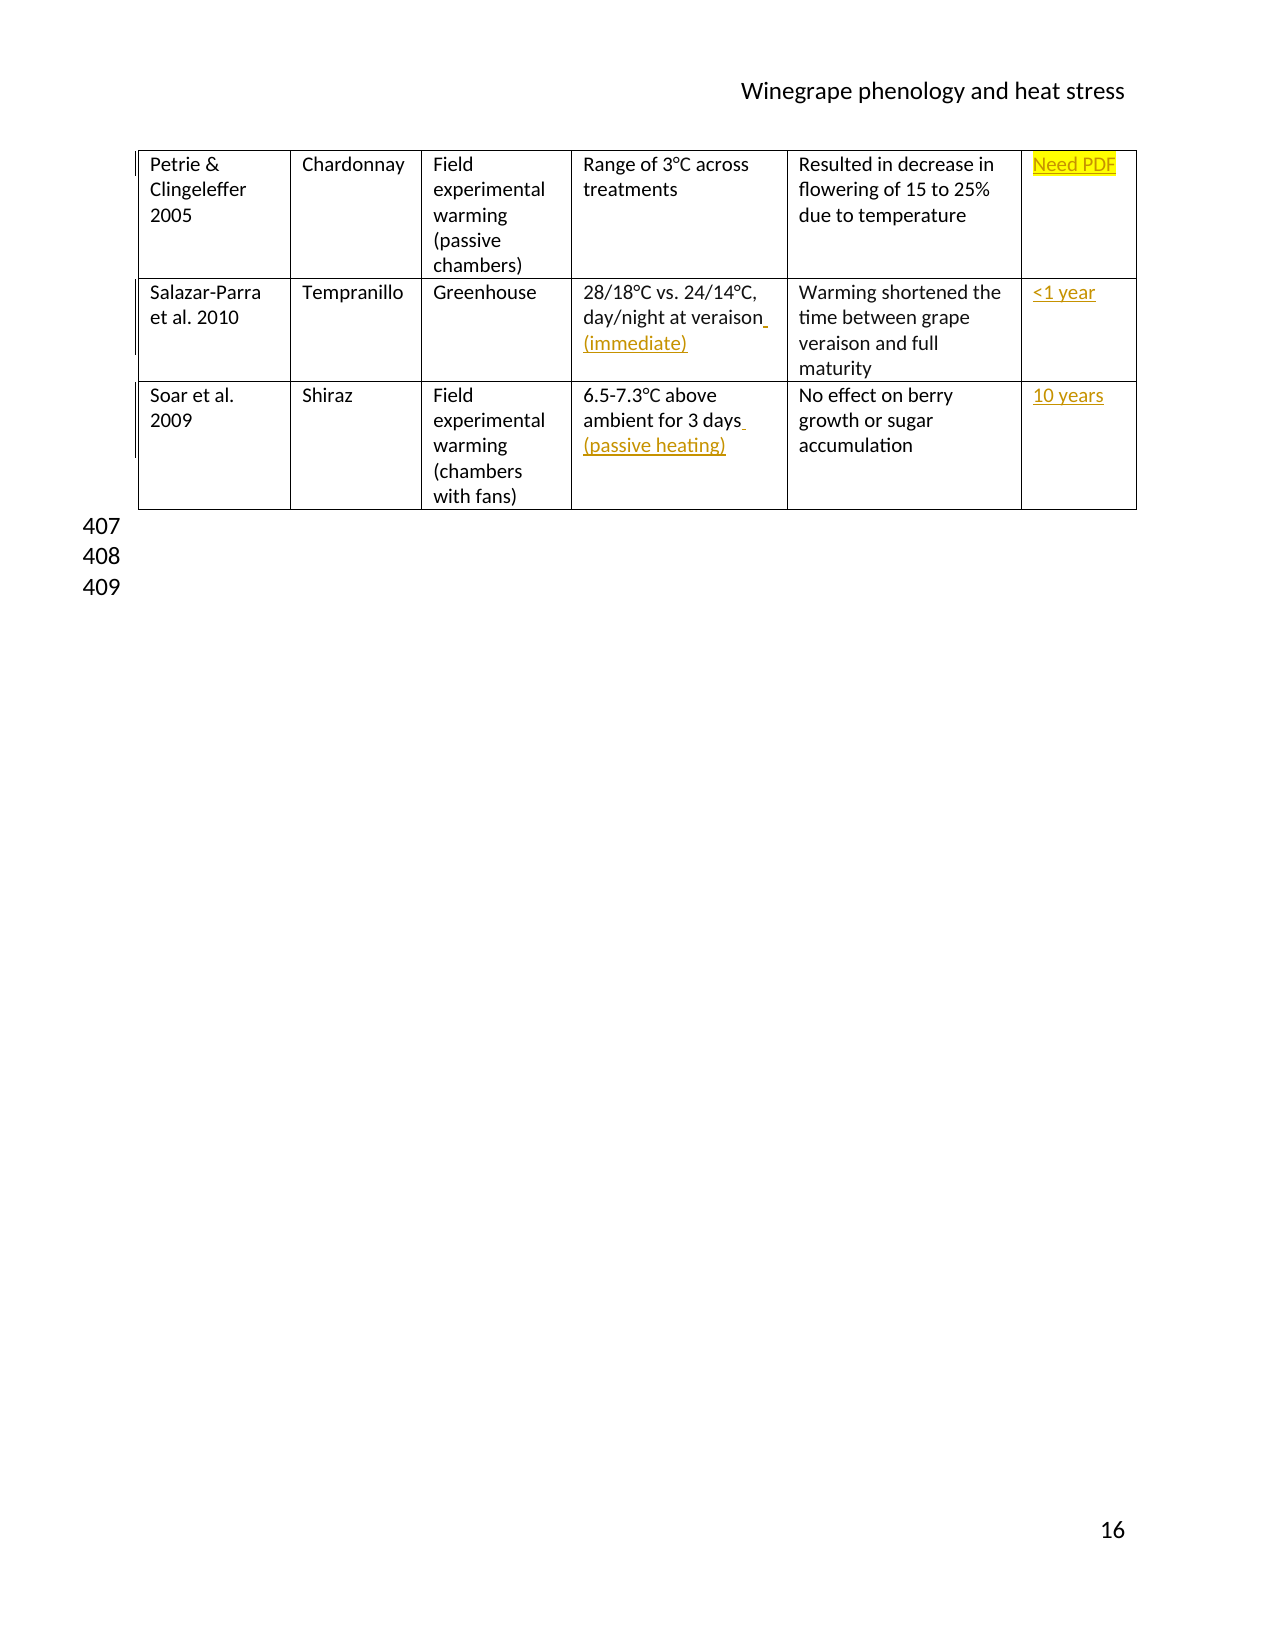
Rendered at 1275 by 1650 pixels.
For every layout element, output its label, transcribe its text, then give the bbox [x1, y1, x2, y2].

table_cell Tempranillo [291, 279, 421, 381]
table_cell [1022, 151, 1136, 278]
table_cell Salazar-Parra et al. 2010 [139, 279, 290, 381]
table_cell Soar et al. 2009 [139, 382, 290, 509]
table_cell Petrie & Clingeleffer 2005 [139, 151, 290, 278]
table_cell [1022, 279, 1136, 381]
table_cell 28/18°C vs. 24/14°C, day/night at veraison [572, 279, 787, 381]
table_cell [1022, 382, 1136, 509]
table_cell 6.5-7.3°C above ambient for 3 days [572, 382, 787, 509]
table_cell Greenhouse [422, 279, 571, 381]
table_cell No effect on berry growth or sugar accumulation [788, 382, 1021, 509]
table_cell Chardonnay [291, 151, 421, 278]
table_cell Range of 3°C across treatments [572, 151, 787, 278]
table_cell Field experimental warming (chambers with fans) [422, 382, 571, 509]
table_cell Resulted in decrease in flowering of 15 to 25% due to temperature [788, 151, 1021, 278]
table_cell Field experimental warming (passive chambers) [422, 151, 571, 278]
table_cell Warming shortened the time between grape veraison and full maturity [788, 279, 1021, 381]
table_cell Shiraz [291, 382, 421, 509]
